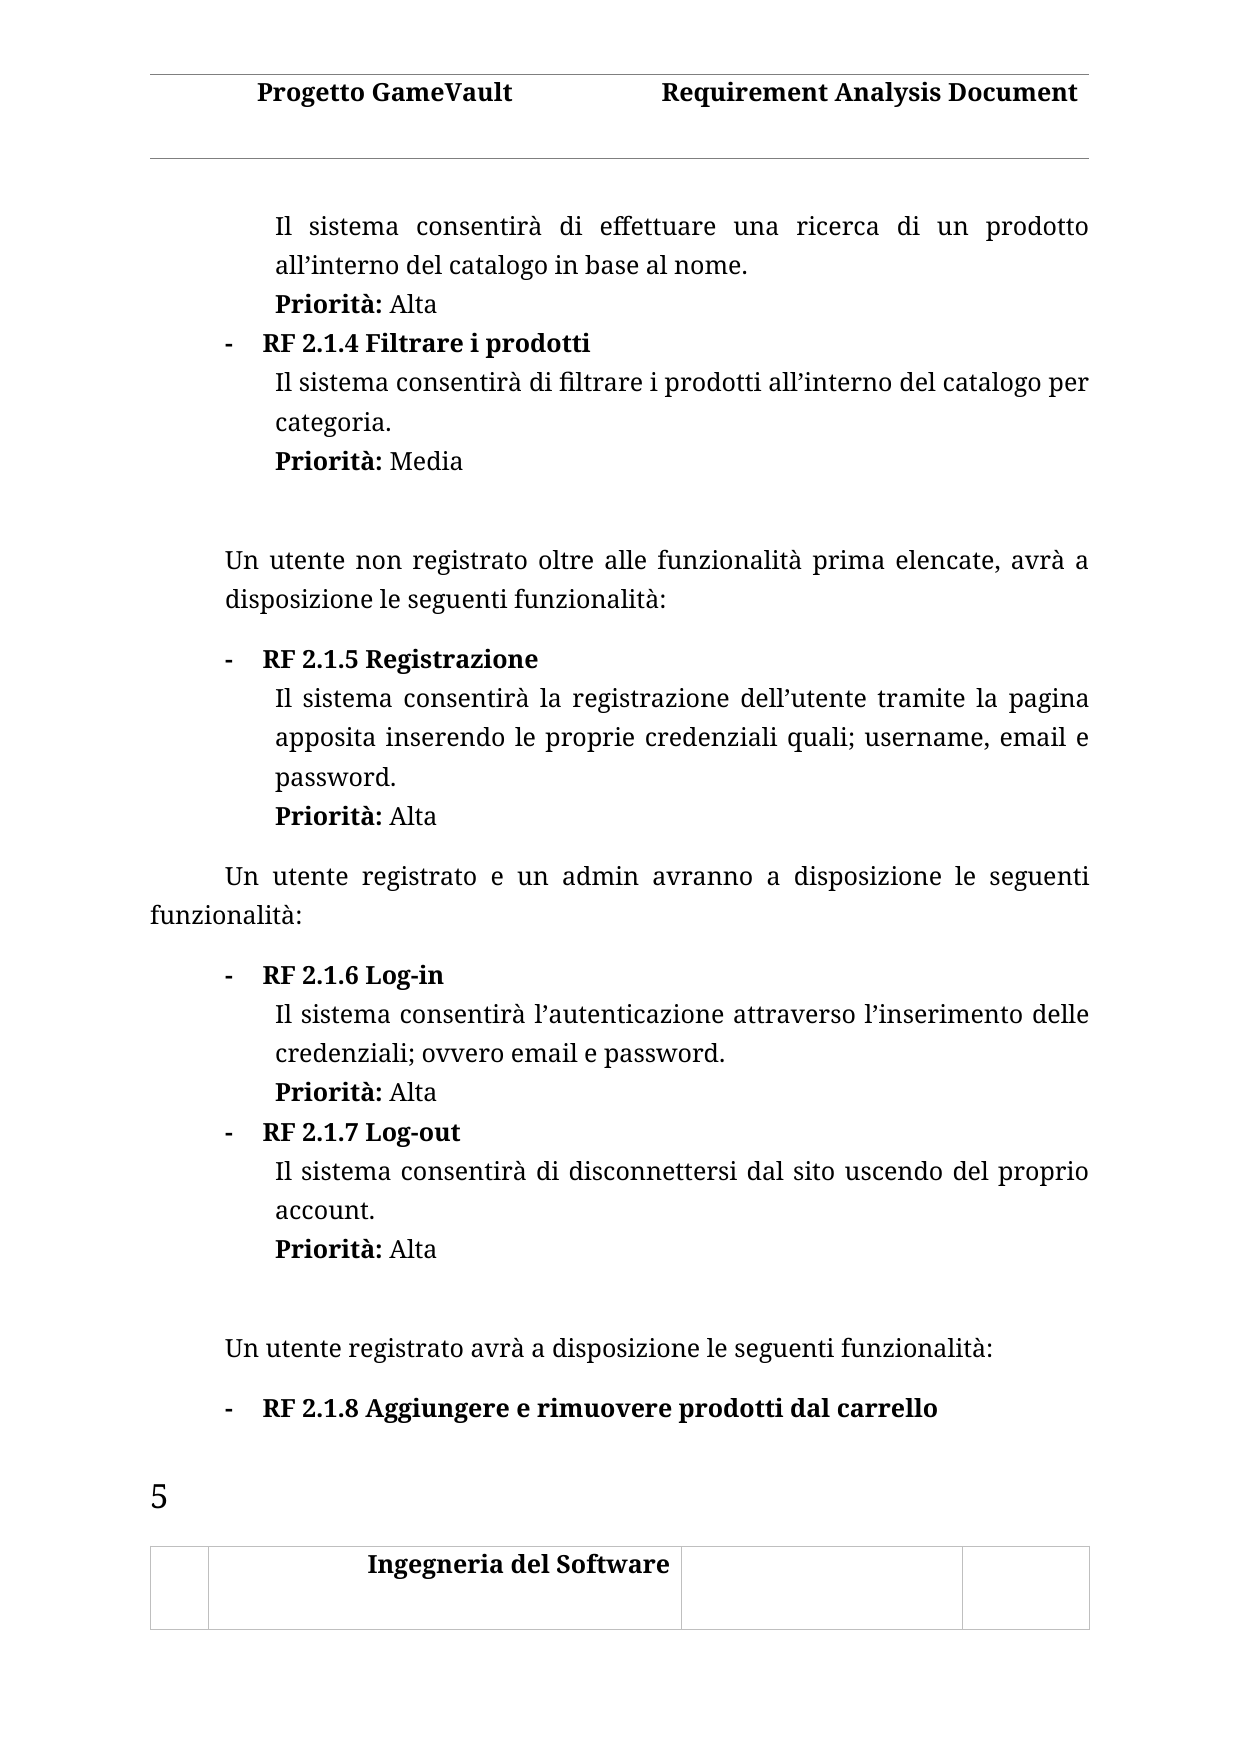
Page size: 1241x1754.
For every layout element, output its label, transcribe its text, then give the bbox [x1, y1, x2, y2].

list RF 2.1.4 Filtrare i prodotti [225, 326, 1090, 360]
list RF 2.1.5 Registrazione [225, 642, 1090, 676]
list Priorità: Alta [275, 287, 1090, 321]
list Il sistema consentirà la registrazione dell’utente tramite la pagina apposita inserendo le proprie credenziali quali; username, email e password. [275, 681, 1090, 793]
list Il sistema consentirà di disconnettersi dal sito uscendo del proprio account. [275, 1153, 1090, 1227]
list RF 2.1.6 Log-in [225, 958, 1090, 992]
list RF 2.1.8 Aggiungere e rimuovere prodotti dal carrello [225, 1391, 1090, 1425]
list Priorità: Alta [275, 1232, 1090, 1266]
list Il sistema consentirà di effettuare una ricerca di un prodotto all’interno del catalogo in base al nome. [275, 208, 1090, 282]
text Un utente non registrato oltre alle funzionalità prima elencate, avrà a disposizione le seguenti funzionalità: [225, 543, 1090, 616]
text Un utente registrato avrà a disposizione le seguenti funzionalità: [150, 1331, 1090, 1365]
list Il sistema consentirà l’autenticazione attraverso l’inserimento delle credenziali; ovvero email e password. [275, 997, 1090, 1070]
list Priorità: Alta [275, 798, 1090, 832]
list RF 2.1.7 Log-out [225, 1114, 1090, 1148]
list Priorità: Alta [275, 1075, 1090, 1109]
text Un utente registrato e un admin avranno a disposizione le seguenti funzionalità: [150, 858, 1090, 932]
list Il sistema consentirà di filtrare i prodotti all’interno del catalogo per categoria. [275, 365, 1090, 438]
list Priorità: Media [275, 443, 1090, 477]
